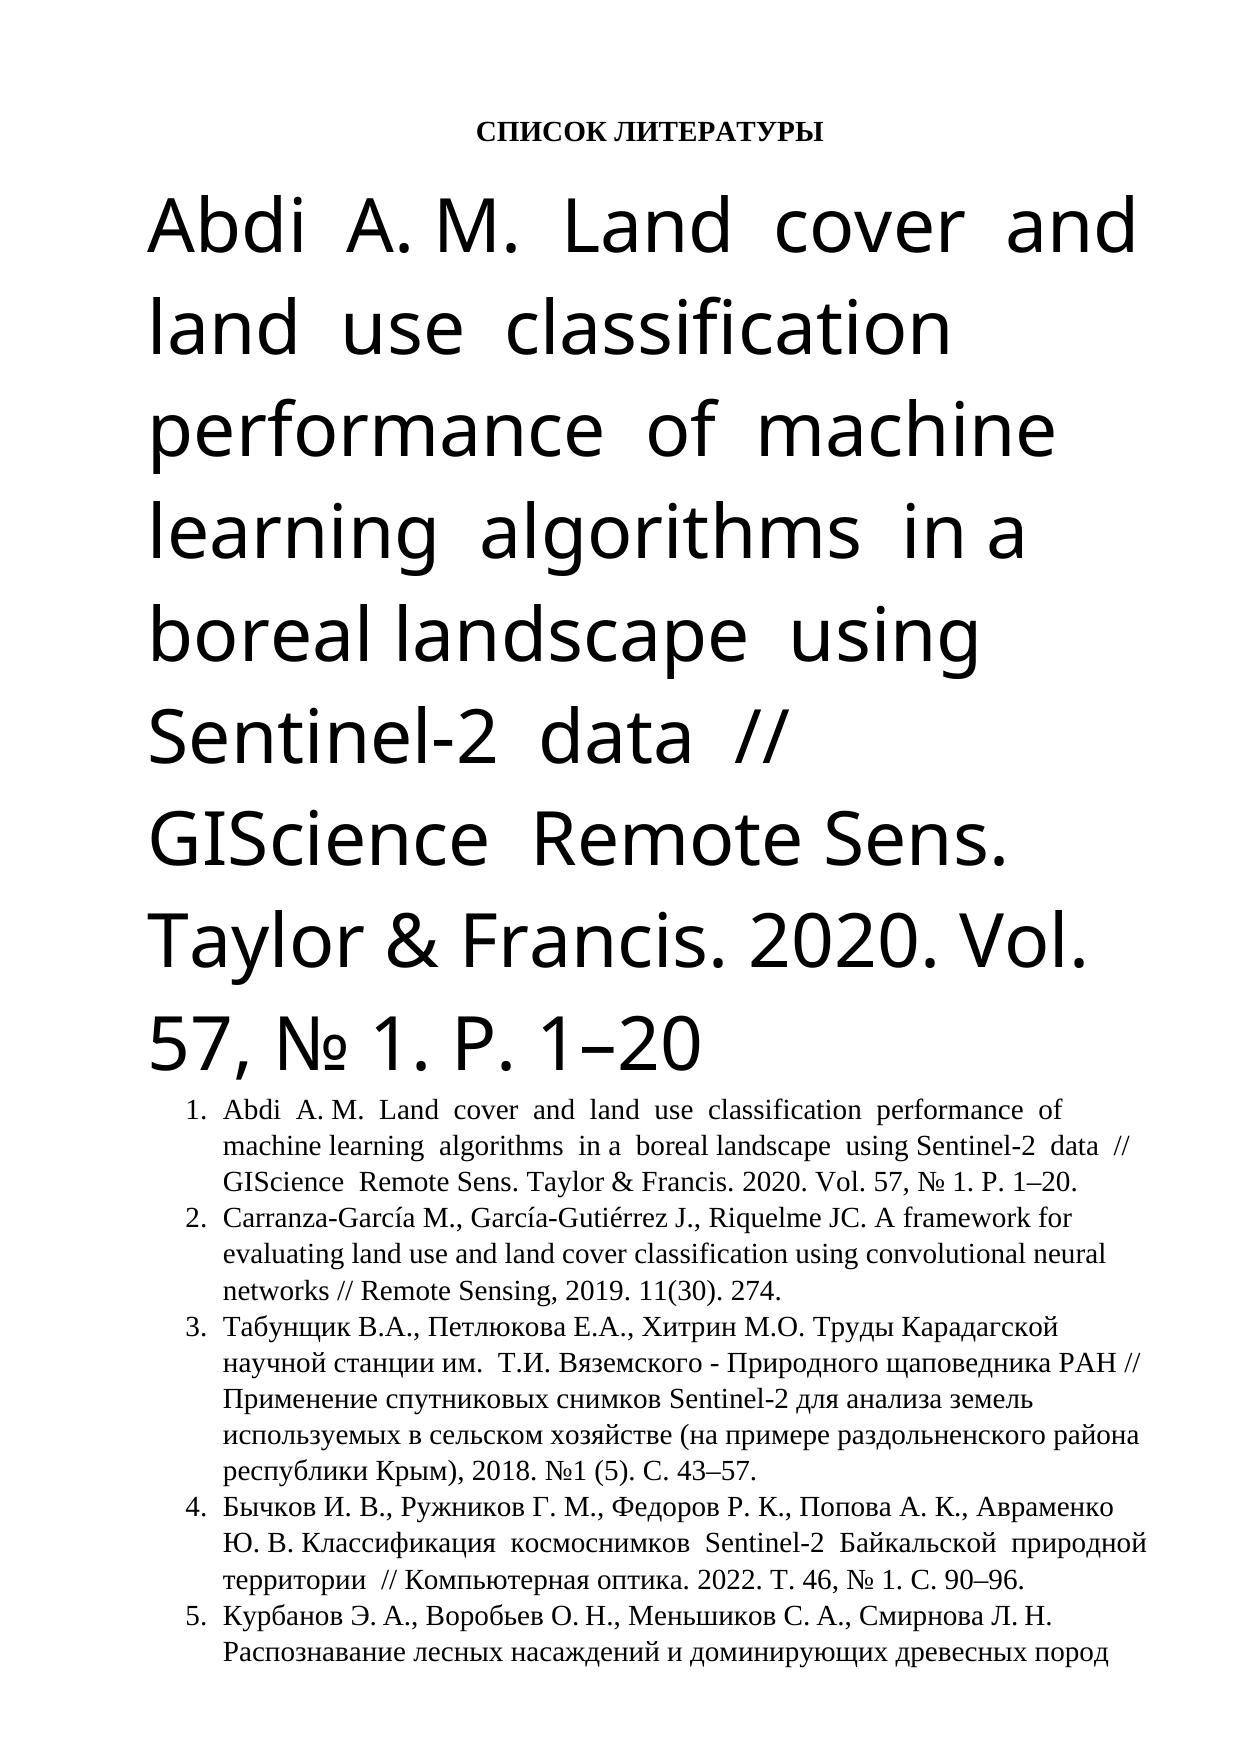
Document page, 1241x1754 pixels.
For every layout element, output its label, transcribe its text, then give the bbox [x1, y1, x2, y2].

text Taylor & Francis. 2020. Vol. 57, № 1. P. 1–20 [148, 887, 1152, 1092]
list Бычков И. В., Ружников Г. М., Федоров Р. К., Попова А. К., Авраменко Ю. В. Классификация космоснимков Sentinel-2 Байкальской природной территории // Компьютерная оптика. 2022. Т. 46, № 1. С. 90–96. [185, 1489, 1152, 1595]
list Carranza-García M., García-Gutiérrez J., Riquelme JC. A framework for evaluating land use and land cover classification using convolutional neural networks // Remote Sensing, 2019. 11(30). 274. [185, 1200, 1152, 1306]
list Abdi A. M. Land cover and land use classification performance of machine learning algorithms in a boreal landscape using Sentinel-2 data // GIScience Remote Sens. Taylor & Francis. 2020. Vol. 57, № 1. P. 1–20. [185, 1092, 1152, 1198]
subtitle СПИСОК ЛИТЕРАТУРЫ [148, 114, 1152, 147]
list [185, 1598, 1152, 1668]
list Табунщик В.А., Петлюкова Е.А., Хитрин М.О. Труды Карадагской научной станции им. Т.И. Вяземского - Природного щаповедника РАН // Применение спутниковых снимков Sentinel-2 для анализа земель используемых в сельском хозяйстве (на примере раздольненского района республики Крым), 2018. №1 (5). С. 43–57. [185, 1309, 1152, 1487]
text learning algorithms in a boreal landscape using Sentinel-2 data // GIScience Remote Sens. [148, 479, 1152, 887]
text Abdi A. M. Land cover and land use classification performance of machine [148, 172, 1152, 479]
